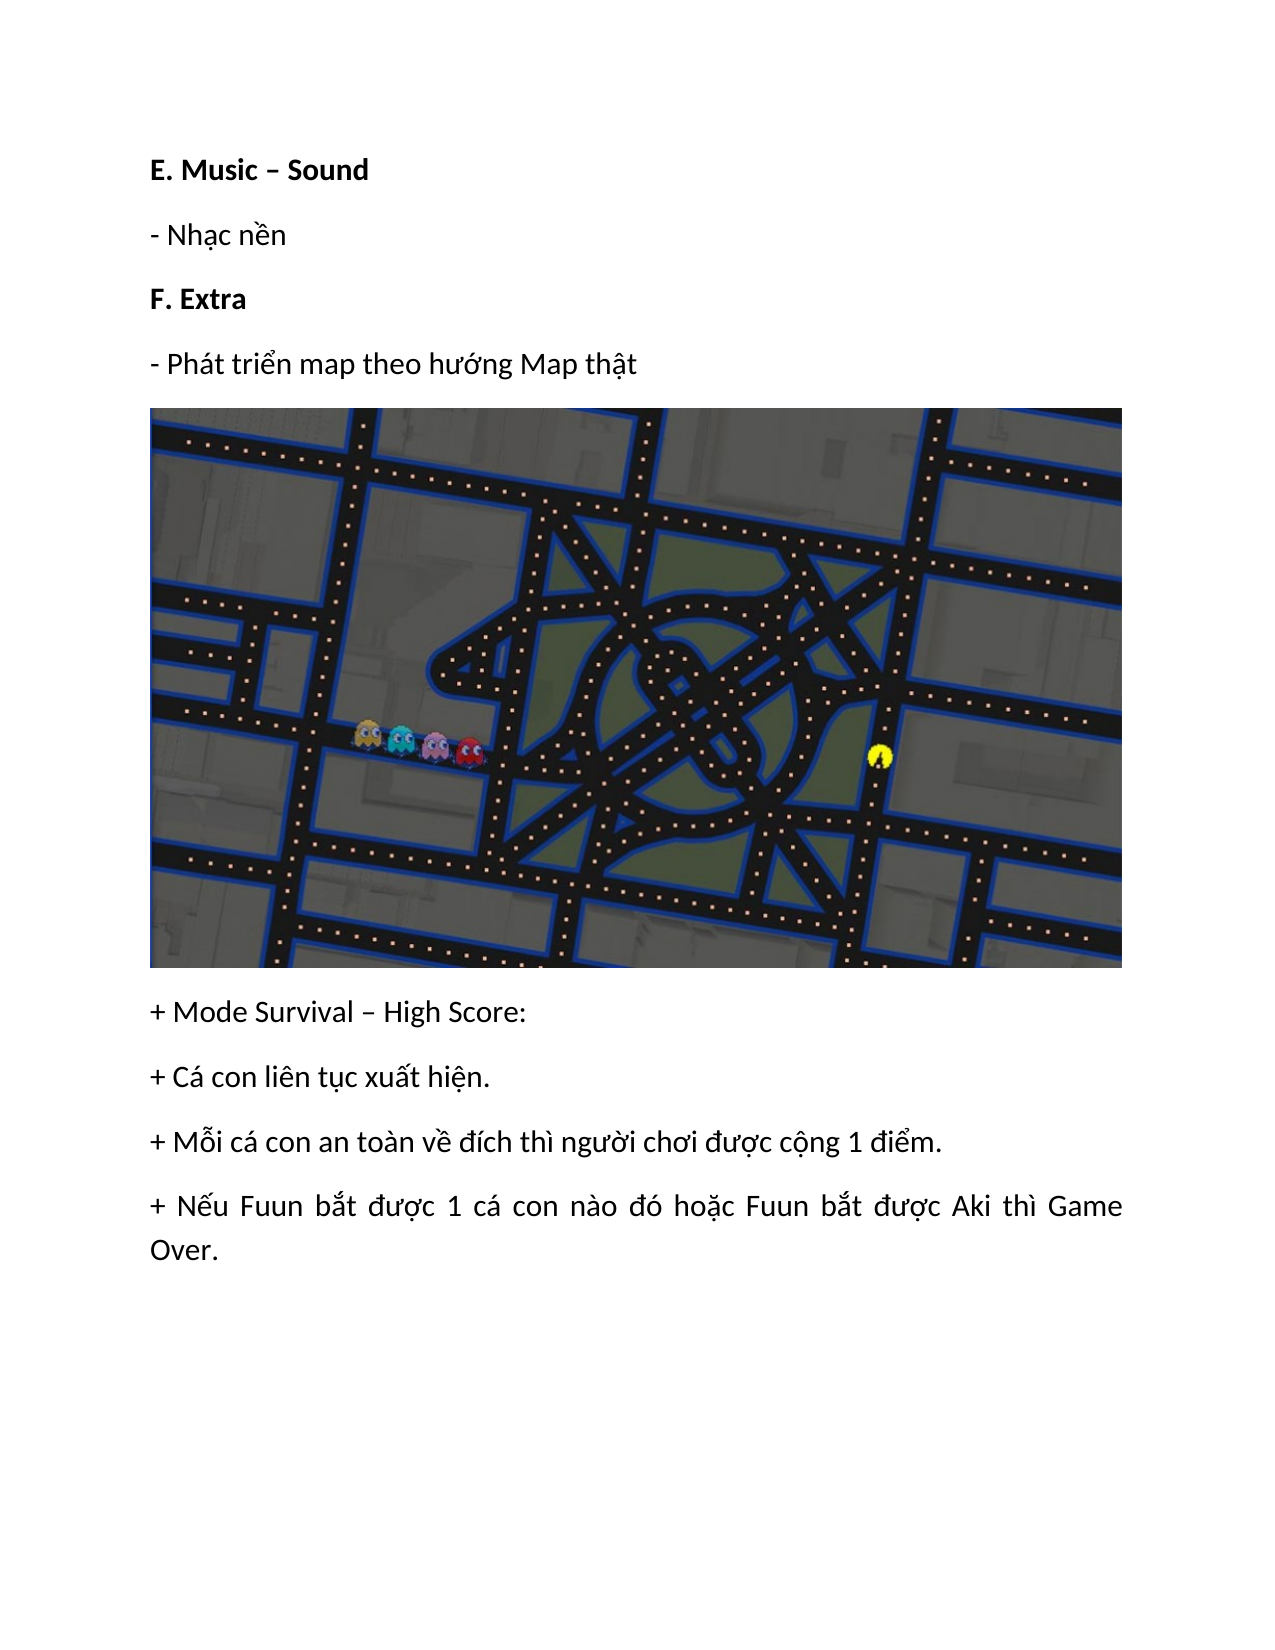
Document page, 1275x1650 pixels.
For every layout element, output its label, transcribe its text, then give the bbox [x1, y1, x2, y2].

text F. Extra [150, 279, 1125, 317]
text - Phát triển map theo hướng Map thật [150, 344, 1125, 382]
text + Cá con liên tục xuất hiện. [150, 1057, 1125, 1095]
text - Nhạc nền [150, 214, 1125, 253]
picture [150, 408, 1122, 968]
text E. Music – Sound [150, 150, 1125, 188]
text + Mode Survival – High Score: [150, 993, 1125, 1031]
text + Nếu Fuun bắt được 1 cá con nào đó hoặc Fuun bắt được Aki thì Game Over. [150, 1186, 1125, 1268]
text + Mỗi cá con an toàn về đích thì người chơi được cộng 1 điểm. [150, 1122, 1125, 1160]
